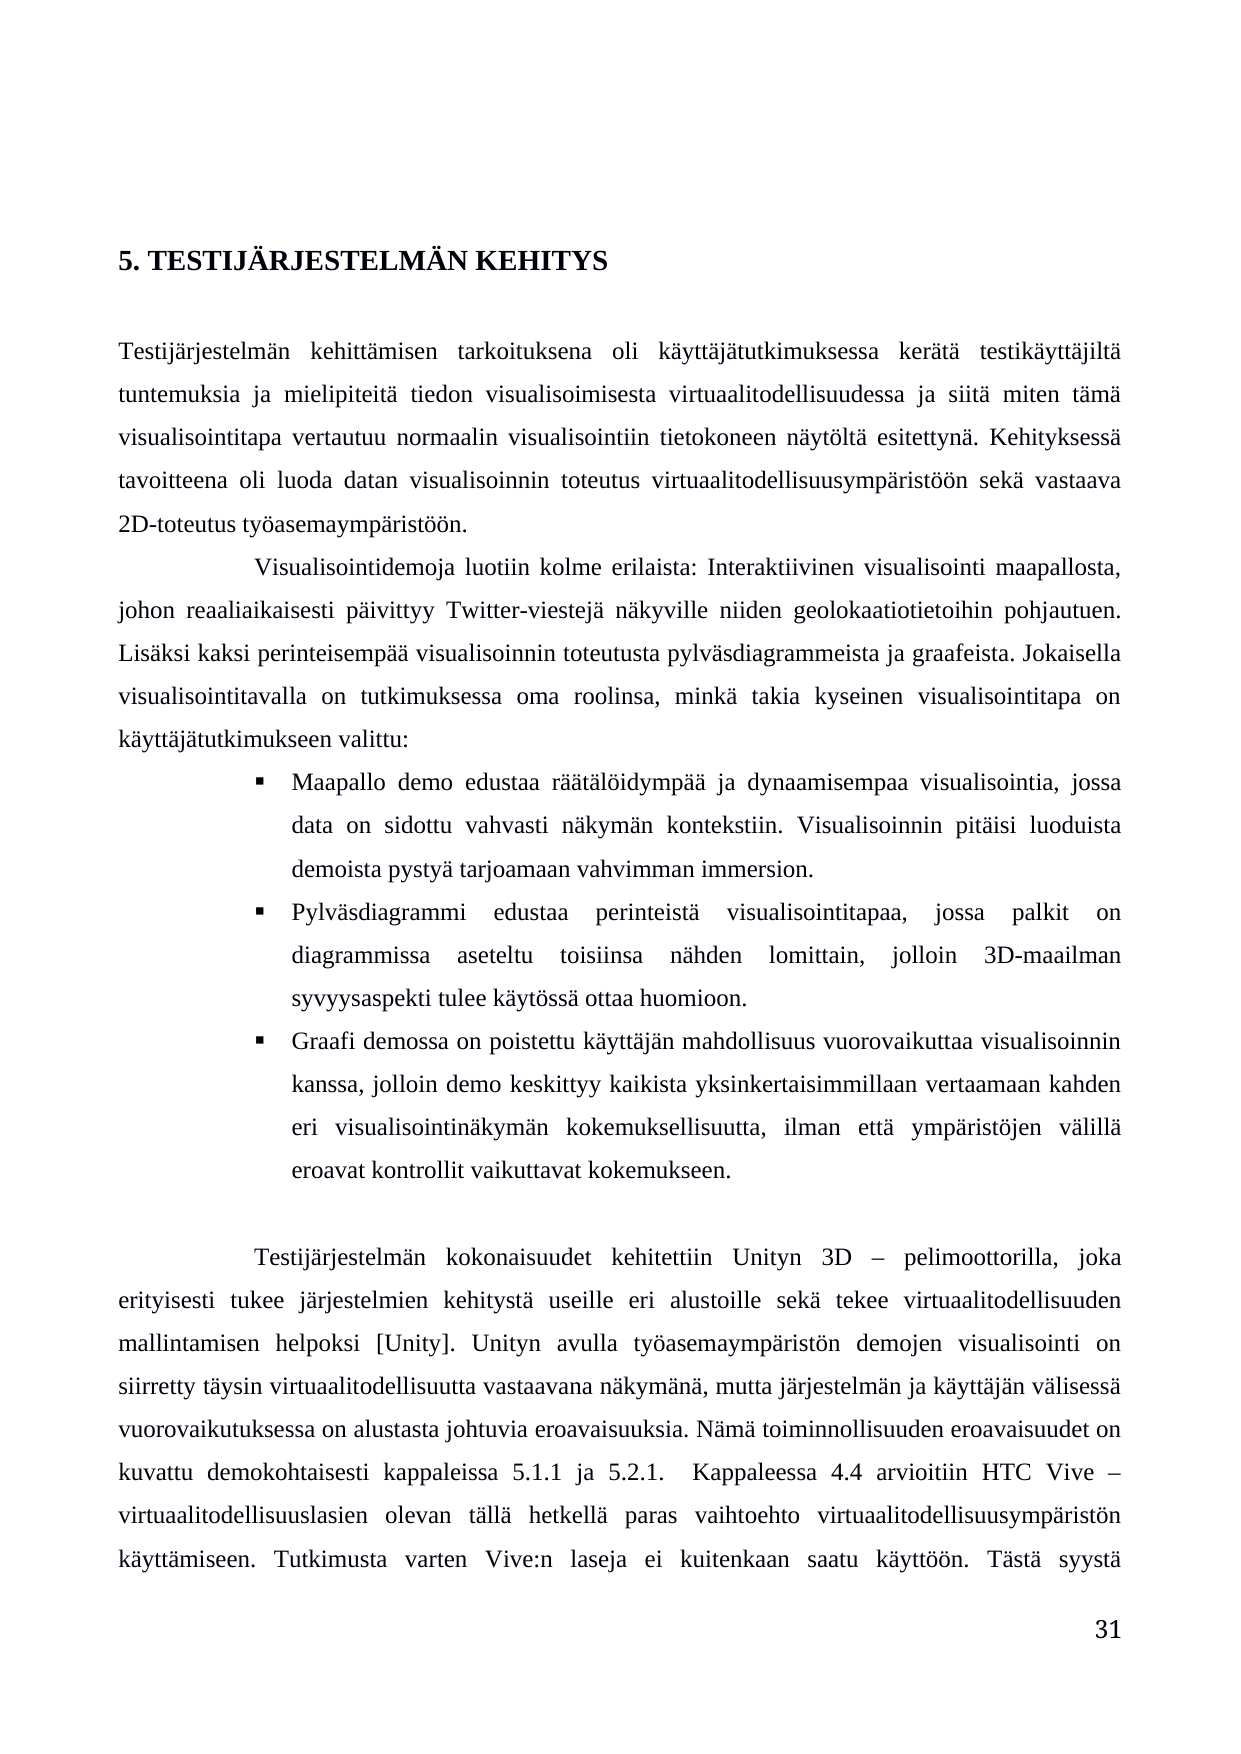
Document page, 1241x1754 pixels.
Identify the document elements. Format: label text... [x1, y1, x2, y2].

list Pylväsdiagrammi edustaa perinteistä visualisointitapaa, jossa palkit on diagrammissa aseteltu toisiinsa nähden lomittain, jolloin 3D-maailman syvyysaspekti tulee käytössä ottaa huomioon. [254, 897, 1122, 1012]
text 5. TESTIJÄRJESTELMÄN KEHITYS [118, 243, 1122, 276]
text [118, 1242, 1122, 1572]
text Testijärjestelmän kehittämisen tarkoituksena oli käyttäjätutkimuksessa kerätä testikäyttäjiltä tuntemuksia ja mielipiteitä tiedon visualisoimisesta virtuaalitodellisuudessa ja siitä miten tämä visualisointitapa vertautuu normaalin visualisointiin tietokoneen näytöltä esitettynä. Kehityksessä tavoitteena oli luoda datan visualisoinnin toteutus virtuaalitodellisuusympäristöön sekä vastaava 2D-toteutus työasemaympäristöön. [118, 336, 1122, 537]
text Visualisointidemoja luotiin kolme erilaista: Interaktiivinen visualisointi maapallosta, johon reaaliaikaisesti päivittyy Twitter-viestejä näkyville niiden geolokaatiotietoihin pohjautuen. Lisäksi kaksi perinteisempää visualisoinnin toteutusta pylväsdiagrammeista ja graafeista. Jokaisella visualisointitavalla on tutkimuksessa oma roolinsa, minkä takia kyseinen visualisointitapa on käyttäjätutkimukseen valittu: [118, 552, 1122, 753]
list Graafi demossa on poistettu käyttäjän mahdollisuus vuorovaikuttaa visualisoinnin kanssa, jolloin demo keskittyy kaikista yksinkertaisimmillaan vertaamaan kahden eri visualisointinäkymän kokemuksellisuutta, ilman että ympäristöjen välillä eroavat kontrollit vaikuttavat kokemukseen. [254, 1026, 1122, 1184]
list Maapallo demo edustaa räätälöidympää ja dynaamisempaa visualisointia, jossa data on sidottu vahvasti näkymän kontekstiin. Visualisoinnin pitäisi luoduista demoista pystyä tarjoamaan vahvimman immersion. [254, 767, 1122, 882]
